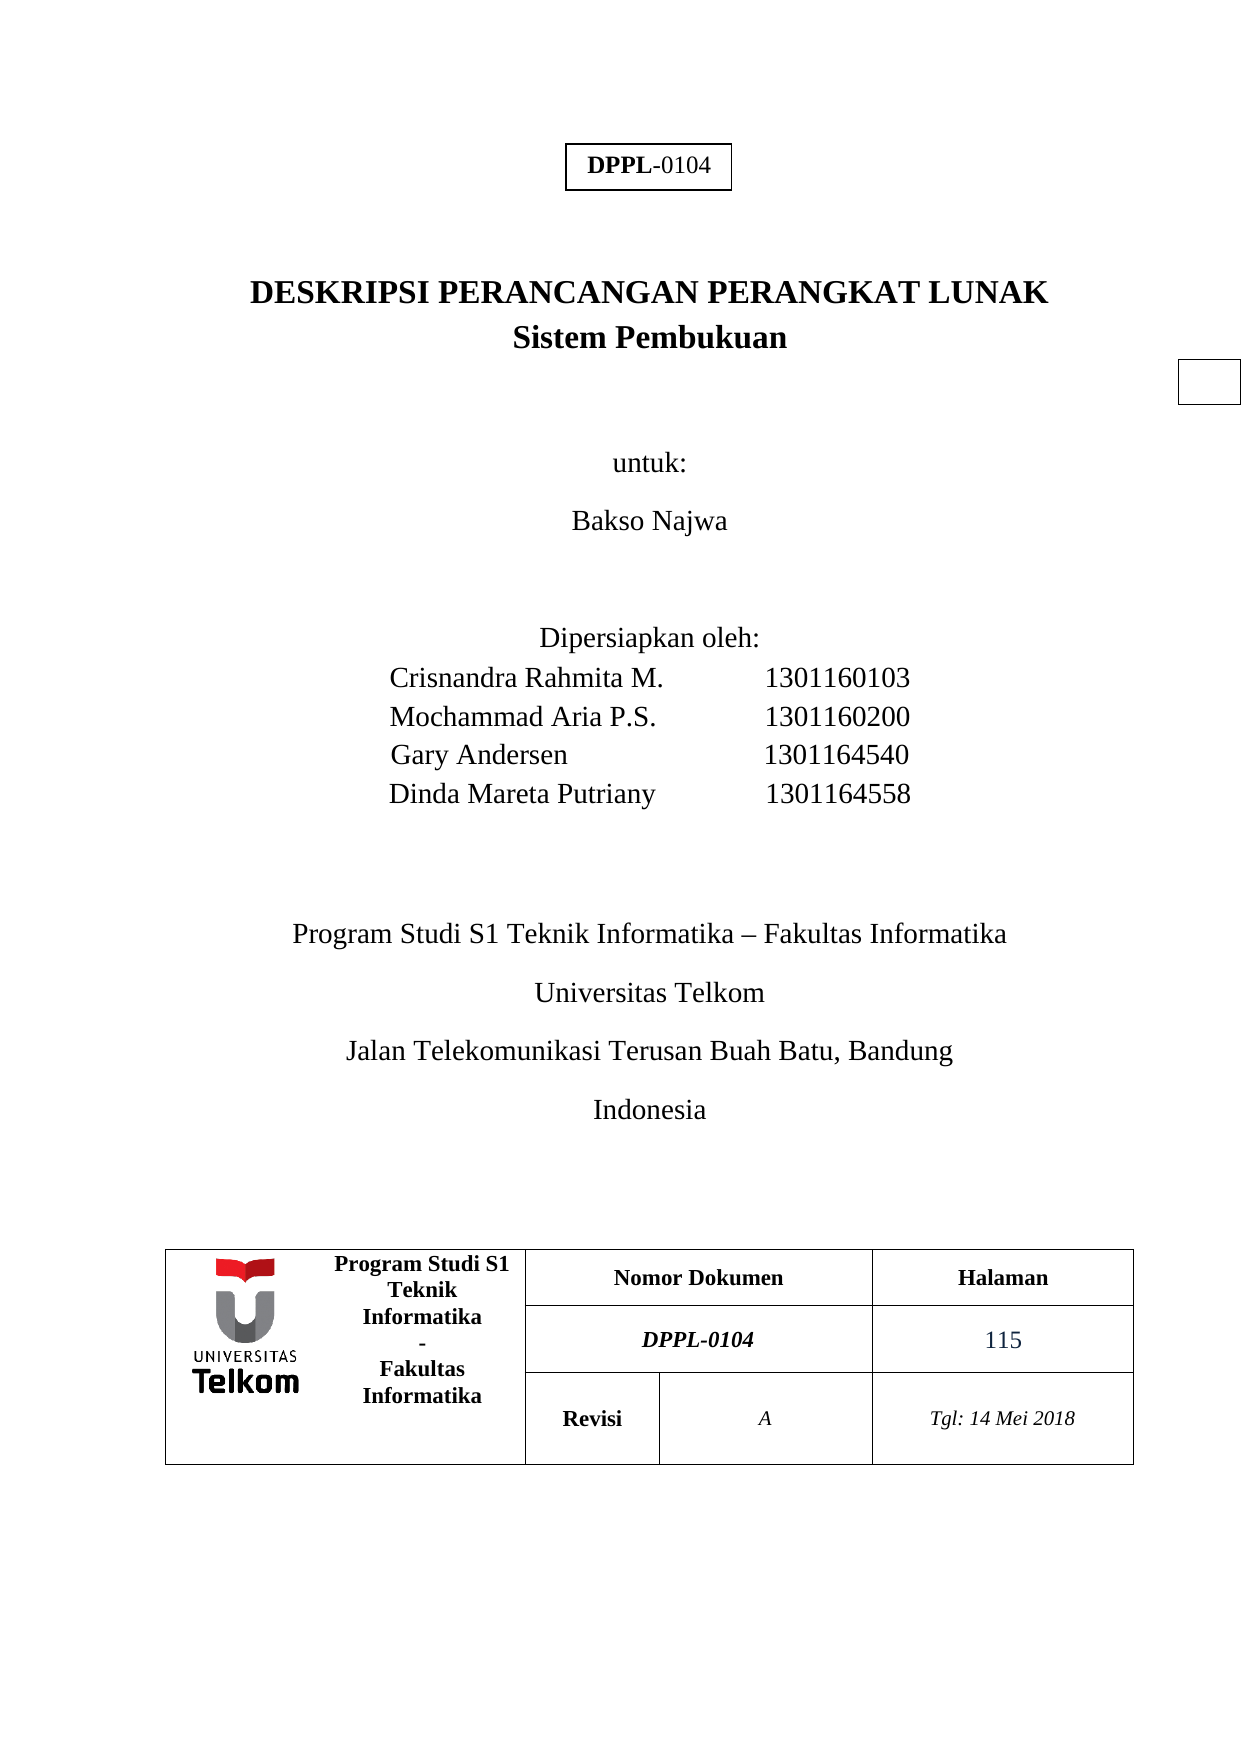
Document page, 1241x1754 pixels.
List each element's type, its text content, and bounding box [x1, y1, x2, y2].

table_cell Revisi [526, 1373, 659, 1463]
text Program Studi S1 Teknik Informatika – Fakultas Informatika [177, 916, 1122, 950]
table_header Nomor Dokumen [526, 1250, 872, 1305]
title Sistem Pembukuan [177, 317, 1122, 356]
table_cell DPPL-0104 [526, 1306, 872, 1372]
table_header [1179, 360, 1240, 404]
table_cell 115 [873, 1306, 1133, 1372]
text Gary Andersen 1301164540 [177, 737, 1122, 771]
table_cell A [660, 1373, 872, 1463]
table_header Program Studi S1 Teknik Informatika - Fakultas Informatika [166, 1250, 525, 1463]
text untuk: [177, 445, 1122, 478]
table_header Halaman [873, 1250, 1133, 1305]
text Mochammad Aria P.S. 1301160200 [177, 699, 1122, 732]
text Indonesia [177, 1092, 1122, 1126]
picture [177, 1248, 313, 1404]
text Dinda Mareta Putriany 1301164558 [177, 776, 1122, 809]
text Universitas Telkom [177, 975, 1122, 1008]
text Bakso Najwa [177, 503, 1122, 537]
text Jalan Telekomunikasi Terusan Buah Batu, Bandung [177, 1033, 1122, 1067]
text Dipersiapkan oleh: [177, 620, 1122, 654]
table_cell Tgl: 14 Mei 2018 [873, 1373, 1133, 1463]
text Crisnandra Rahmita M. 1301160103 [177, 660, 1122, 694]
title DESKRIPSI PERANCANGAN PERANGKAT LUNAK [177, 273, 1122, 311]
